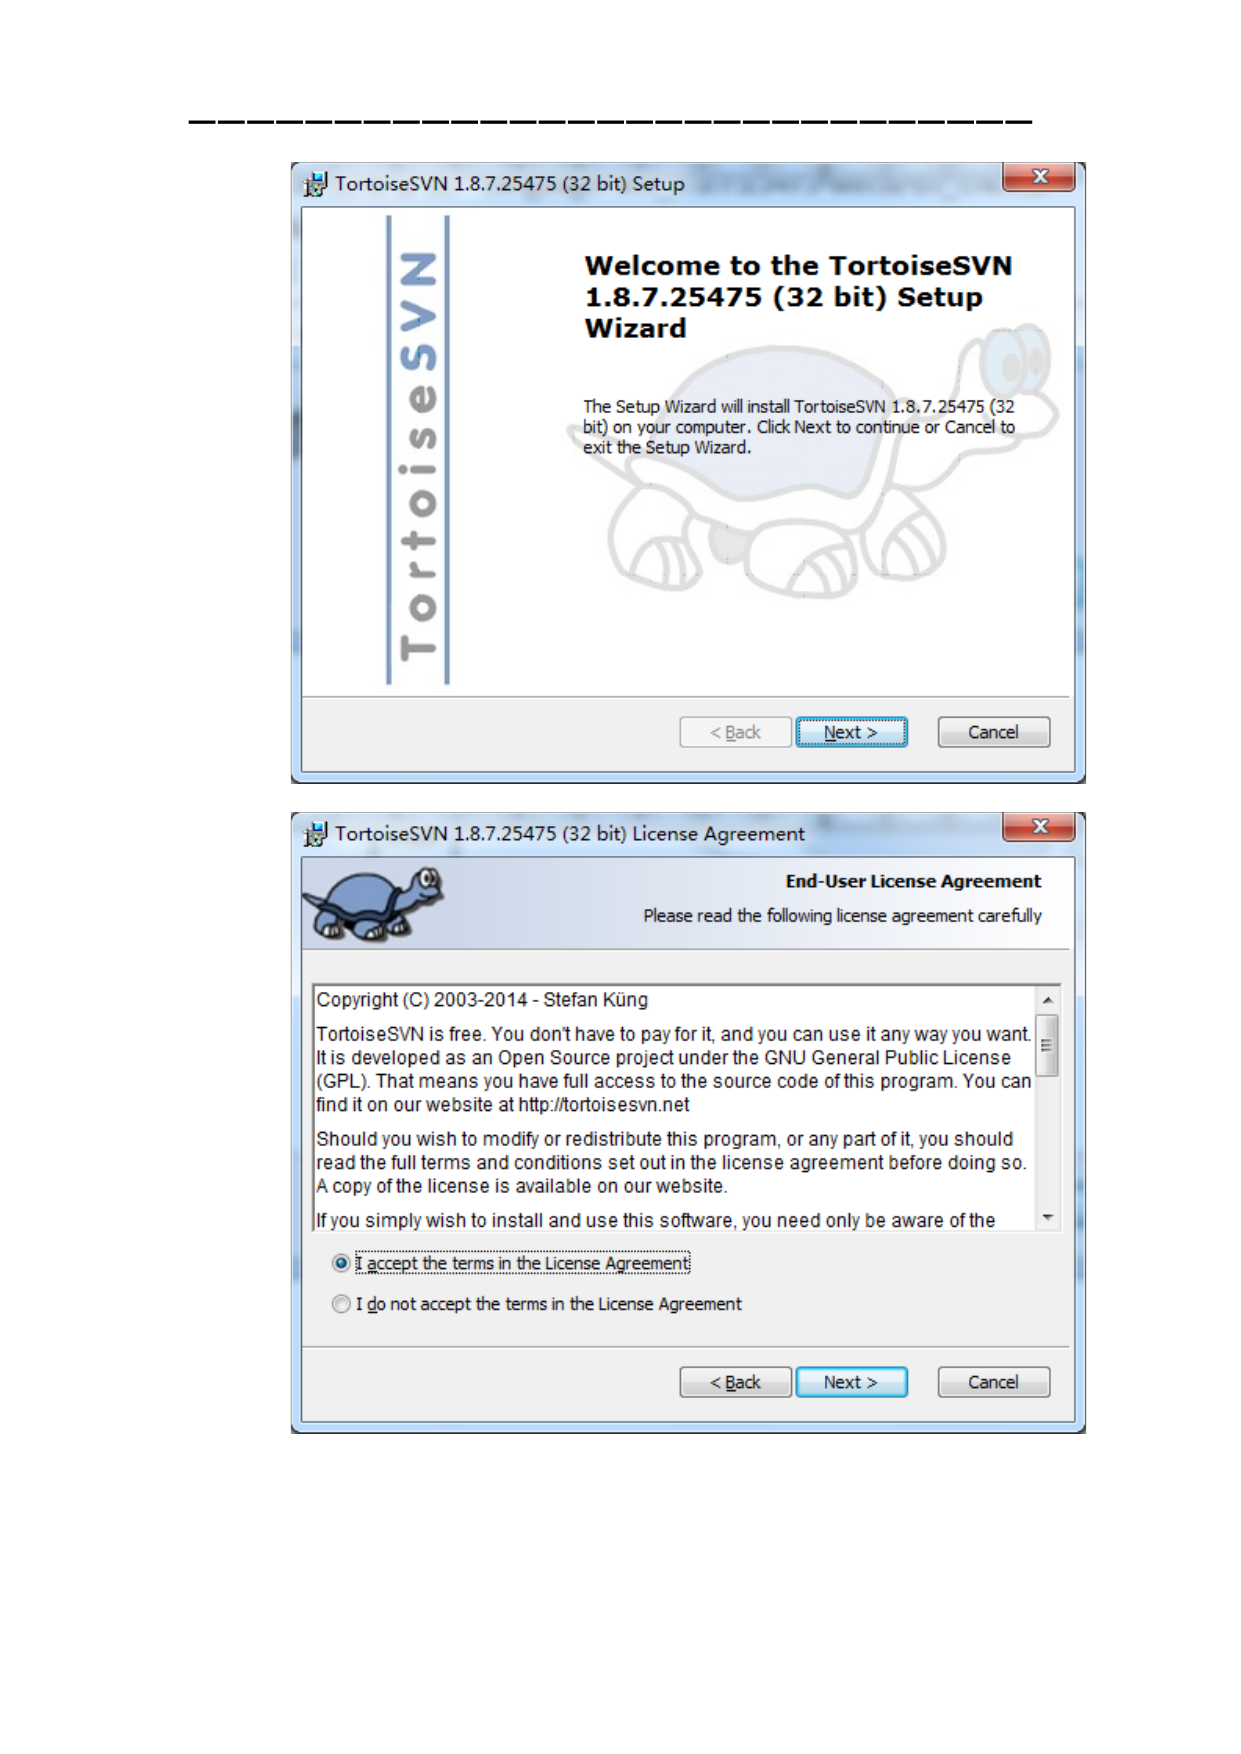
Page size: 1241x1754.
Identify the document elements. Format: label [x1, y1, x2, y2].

picture [290, 812, 1087, 1434]
picture [290, 162, 1087, 784]
